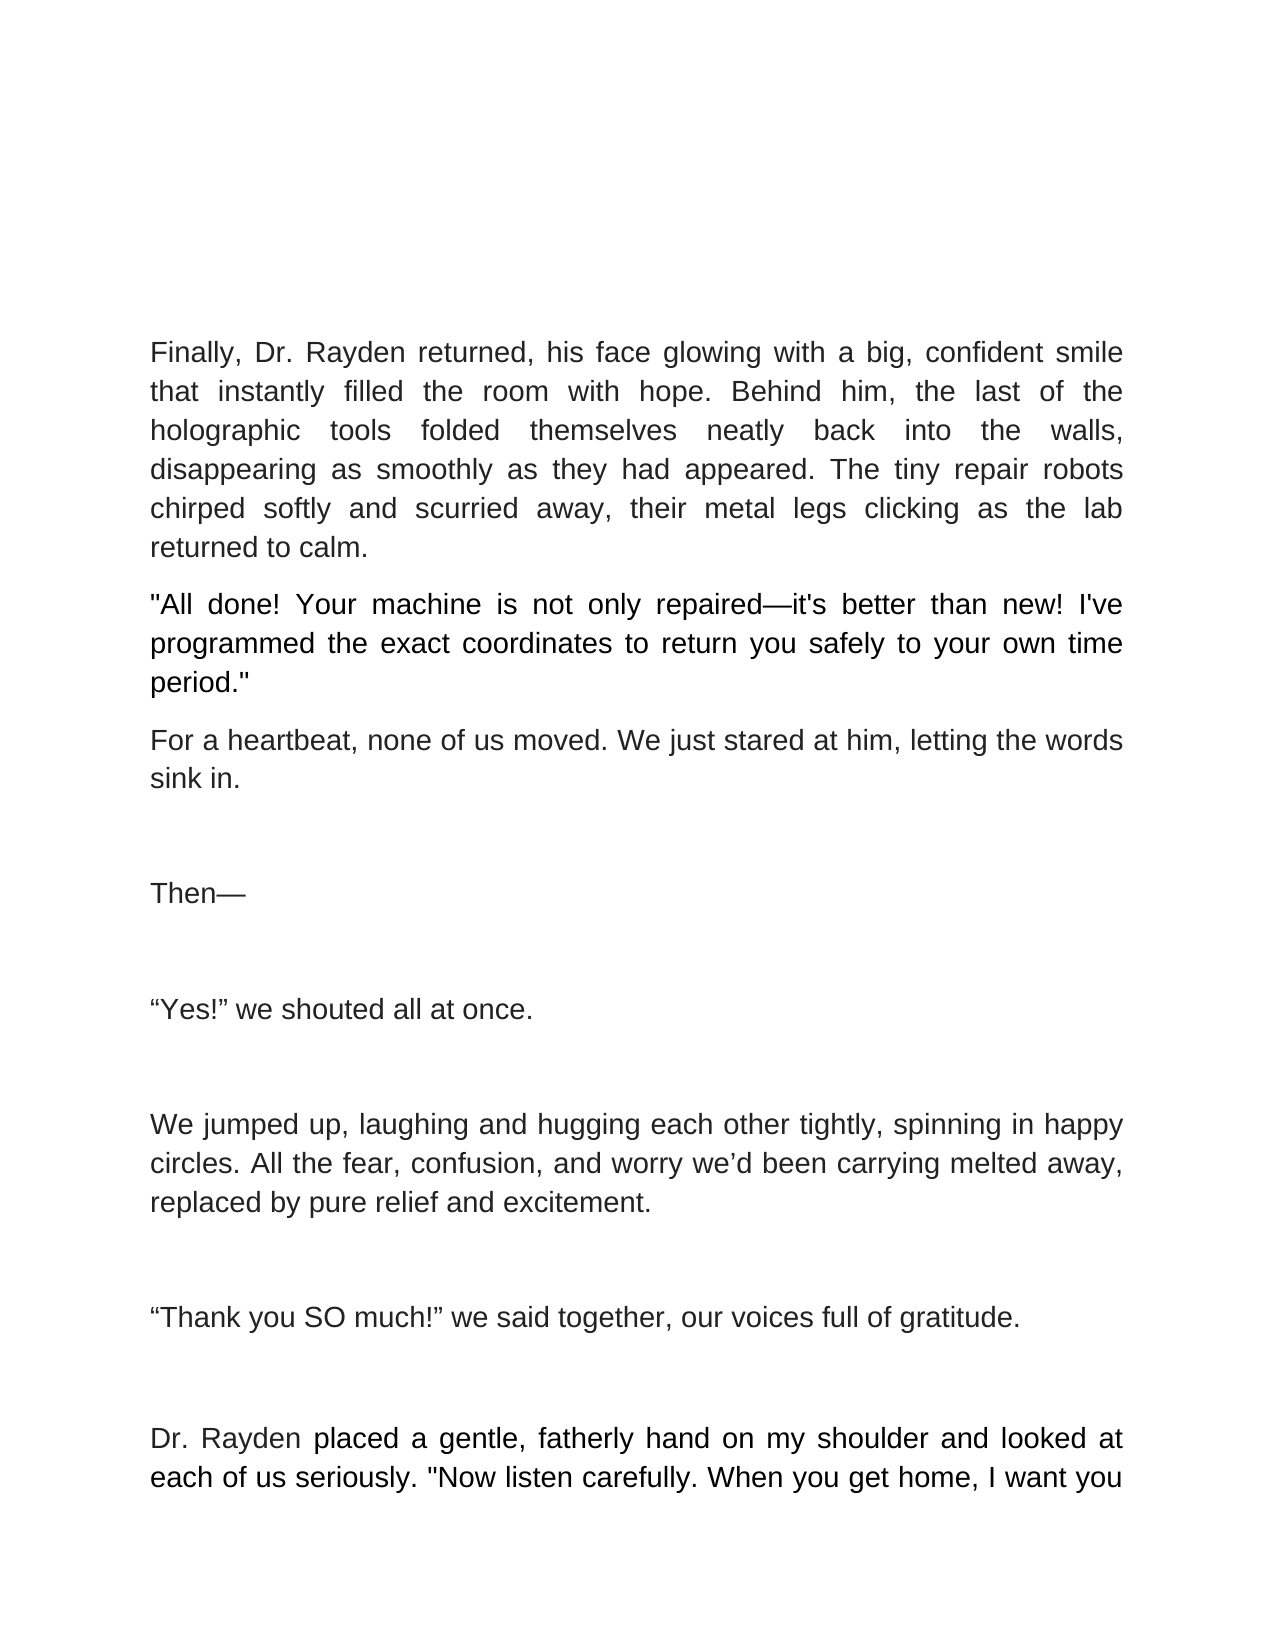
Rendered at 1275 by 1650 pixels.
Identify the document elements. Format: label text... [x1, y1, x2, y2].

text Finally, Dr. Rayden returned, his face glowing with a big, confident smile that instantly filled the room with hope. Behind him, the last of the holographic tools folded themselves neatly back into the walls, disappearing as smoothly as they had appeared. The tiny repair robots chirped softly and scurried away, their metal legs clicking as the lab returned to calm. [150, 335, 1125, 563]
text “Yes!” we shouted all at once. [150, 992, 1125, 1025]
text For a heartbeat, none of us moved. We just stared at him, letting the words sink in. [150, 722, 1125, 795]
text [150, 1421, 1125, 1494]
text "All done! Your machine is not only repaired—it's better than new! I've programmed the exact coordinates to return you safely to your own time period." [150, 587, 1125, 698]
text We jumped up, laughing and hugging each other tightly, spinning in happy circles. All the fear, confusion, and worry we’d been carrying melted away, replaced by pure relief and excitement. [150, 1107, 1125, 1218]
text “Thank you SO much!” we said together, our voices full of gratitude. [150, 1300, 1125, 1333]
text Then— [150, 877, 1125, 910]
